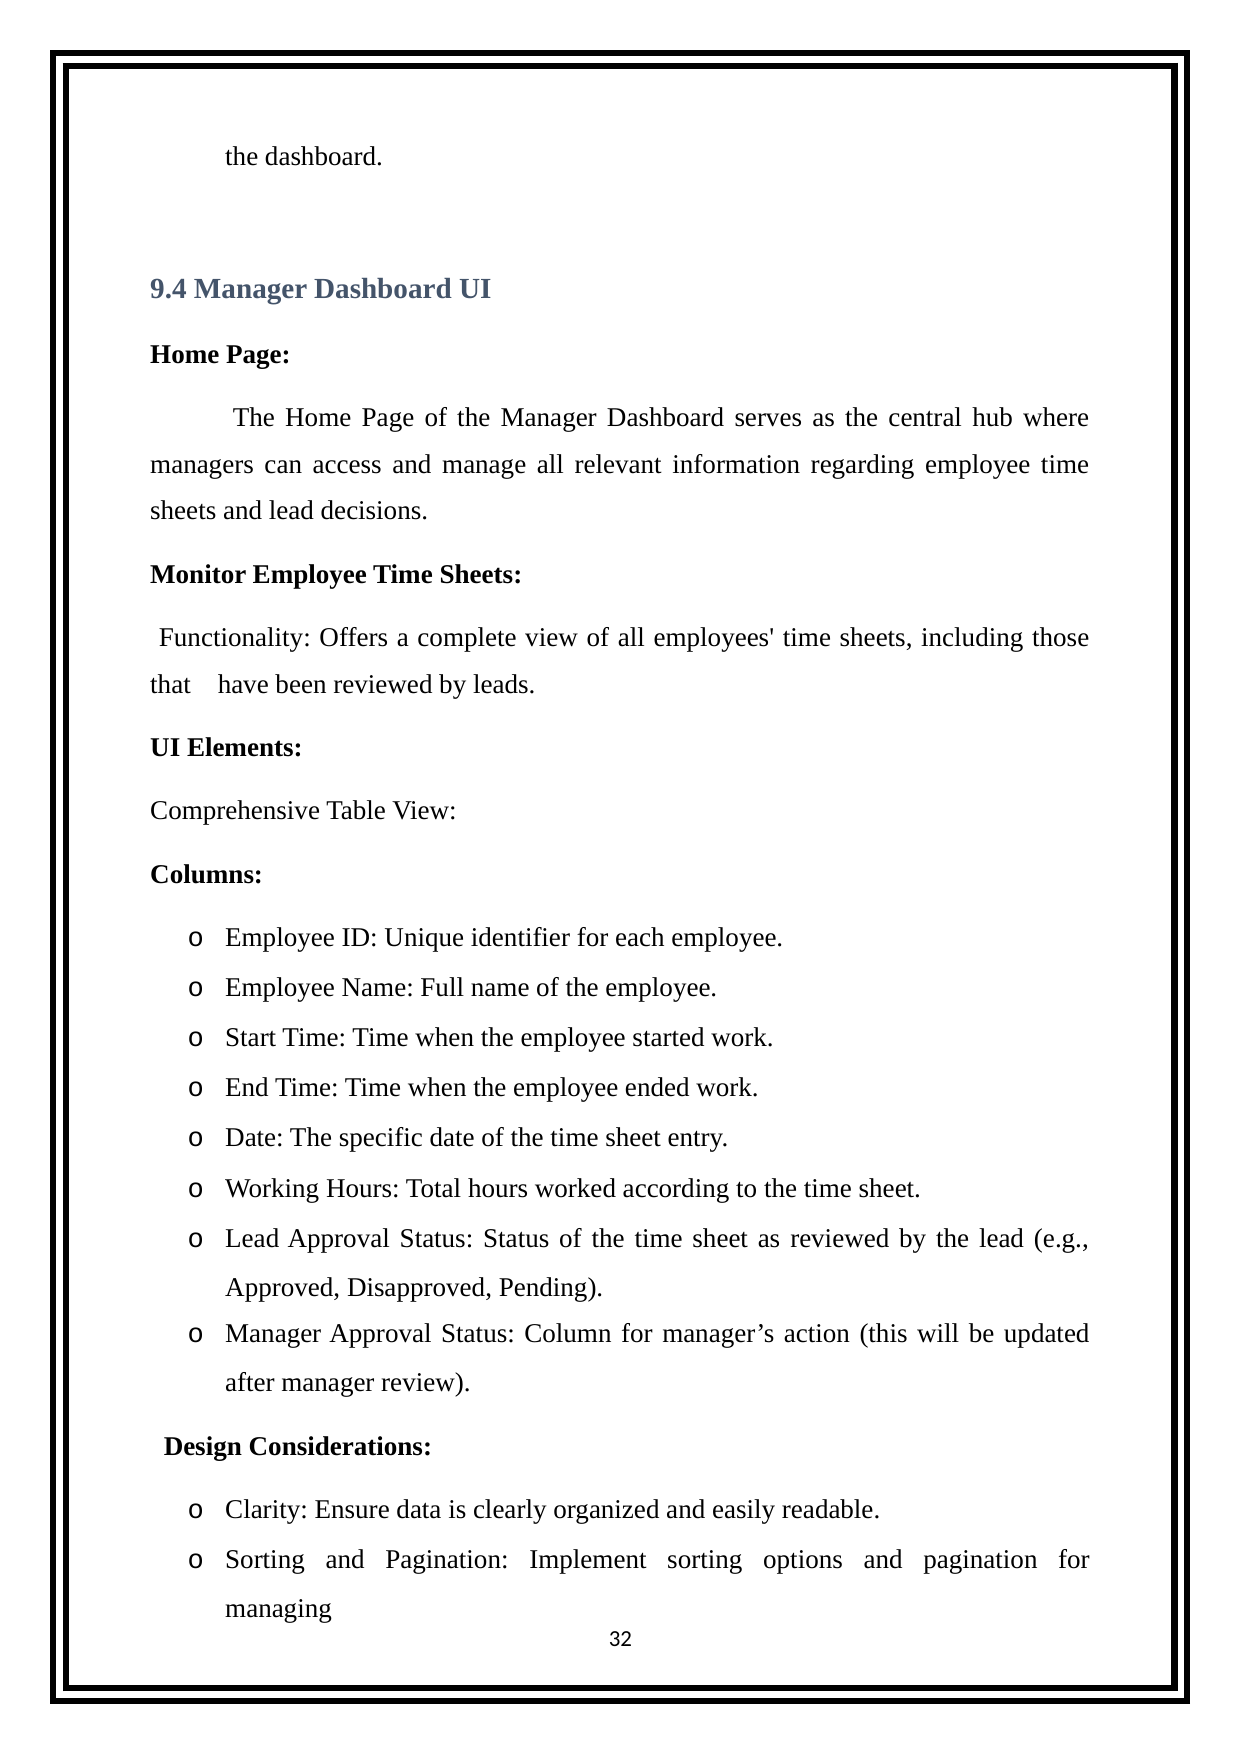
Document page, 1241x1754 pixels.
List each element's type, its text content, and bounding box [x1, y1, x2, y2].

text Functionality: Offers a complete view of all employees' time sheets, including those that have been reviewed by leads. [150, 621, 1090, 699]
list Lead Approval Status: Status of the time sheet as reviewed by the lead (e.g., Approved, Disapproved, Pending). [187, 1222, 1090, 1302]
text Columns: [150, 858, 1090, 889]
text Design Considerations: [150, 1430, 1090, 1461]
text Home Page: [150, 338, 1090, 369]
list Start Time: Time when the employee started work. [187, 1021, 1090, 1055]
text 9.4 Manager Dashboard UI [150, 271, 1090, 304]
text Comprehensive Table View: [150, 794, 1090, 826]
list Employee ID: Unique identifier for each employee. [187, 921, 1090, 954]
list End Time: Time when the employee ended work. [187, 1071, 1090, 1105]
list Clarity: Ensure data is clearly organized and easily readable. [187, 1493, 1090, 1526]
list Employee Name: Full name of the employee. [187, 971, 1090, 1005]
list Working Hours: Total hours worked according to the time sheet. [187, 1172, 1090, 1205]
list Date: The specific date of the time sheet entry. [187, 1122, 1090, 1155]
list Manager Approval Status: Column for manager’s action (this will be updated after manager review). [187, 1317, 1090, 1397]
text Monitor Employee Time Sheets: [150, 558, 1090, 589]
text The Home Page of the Manager Dashboard serves as the central hub where managers can access and manage all relevant information regarding employee time sheets and lead decisions. [150, 401, 1090, 526]
text UI Elements: [150, 731, 1090, 762]
list Sorting and Pagination: Implement sorting options and pagination for managing [187, 1543, 1090, 1623]
list the dashboard. [225, 141, 1090, 172]
